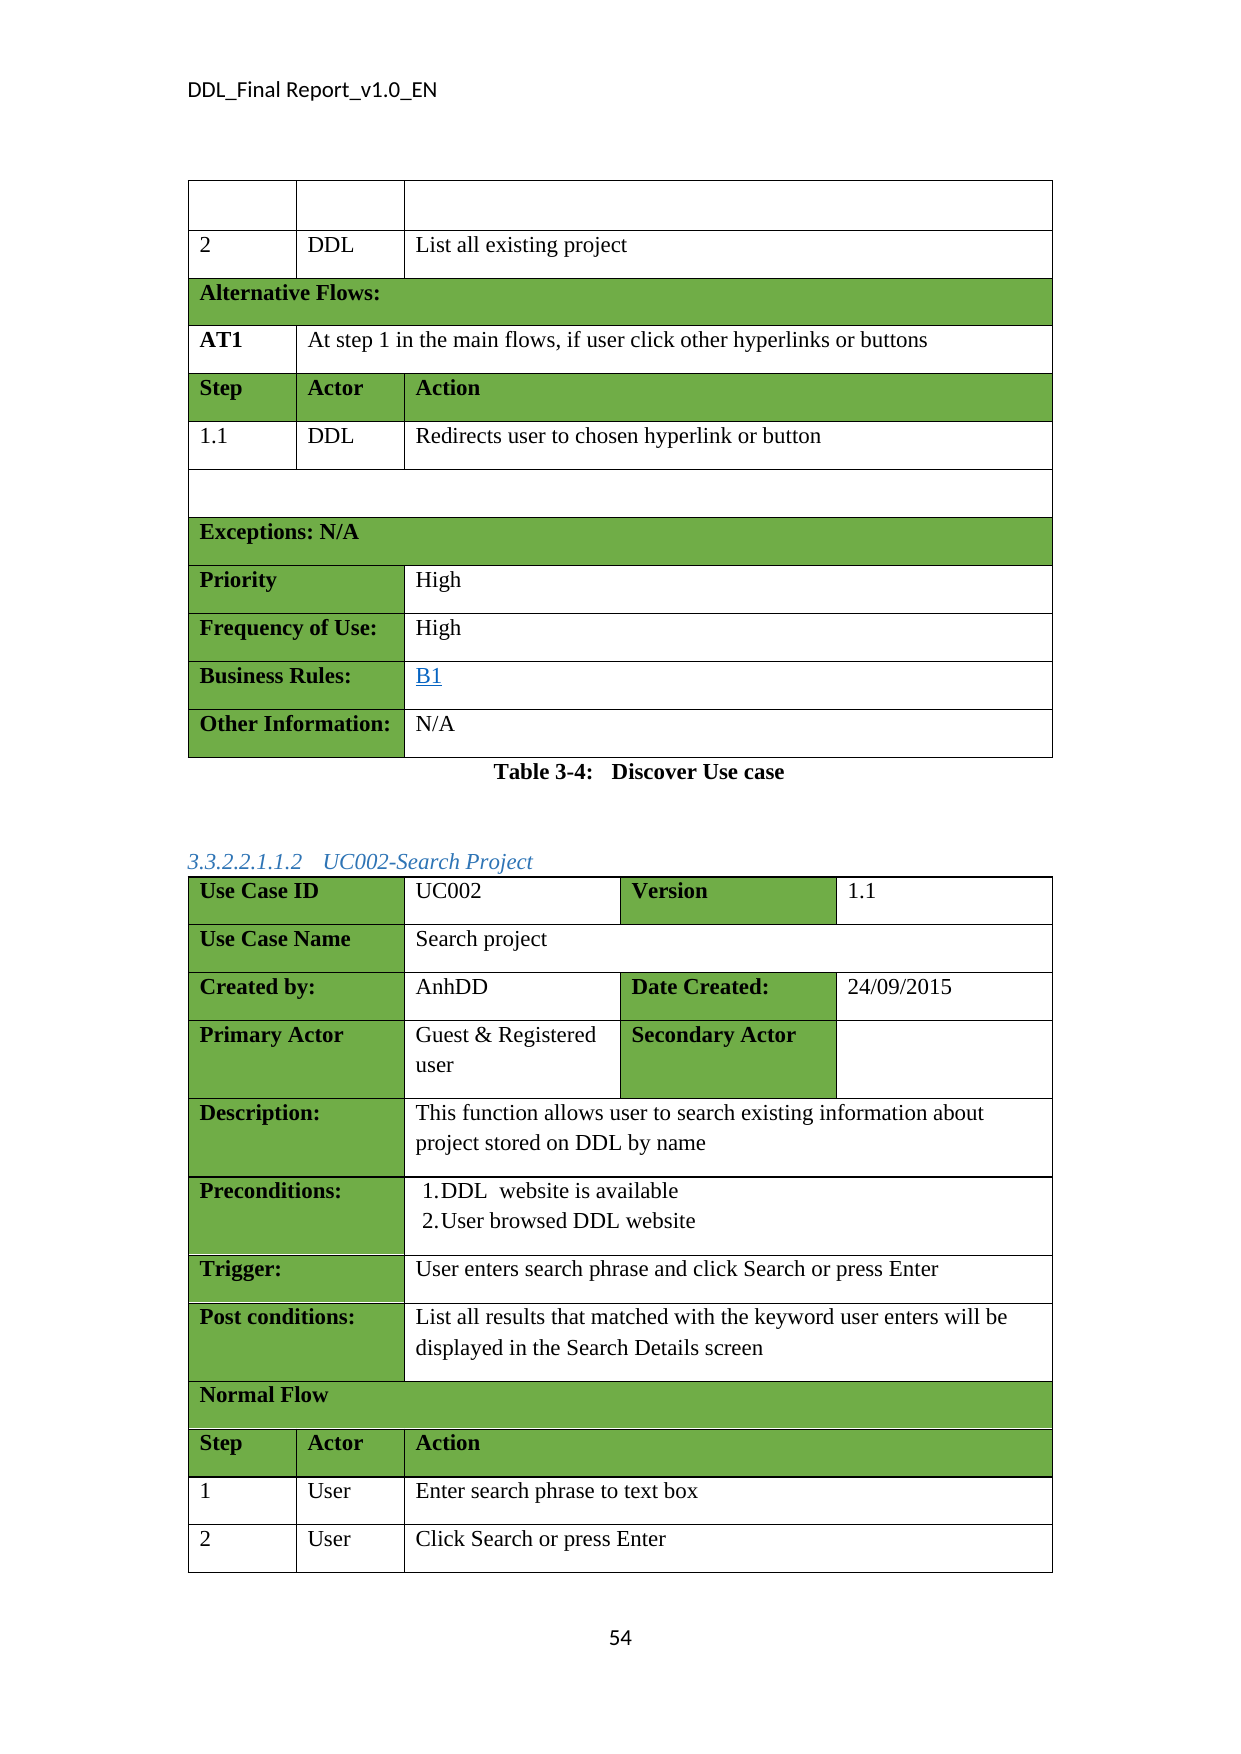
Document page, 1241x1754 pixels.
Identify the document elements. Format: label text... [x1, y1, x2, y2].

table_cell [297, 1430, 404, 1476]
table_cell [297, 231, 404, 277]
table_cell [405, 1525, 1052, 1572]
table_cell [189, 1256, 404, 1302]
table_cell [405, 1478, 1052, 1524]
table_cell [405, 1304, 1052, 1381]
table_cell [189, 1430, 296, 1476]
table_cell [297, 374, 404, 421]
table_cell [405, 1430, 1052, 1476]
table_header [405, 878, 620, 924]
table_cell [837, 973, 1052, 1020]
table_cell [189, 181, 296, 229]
subtitle UC002-Search Project [187, 848, 1053, 874]
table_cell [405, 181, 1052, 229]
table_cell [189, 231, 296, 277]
text Discover Use case [225, 758, 1053, 784]
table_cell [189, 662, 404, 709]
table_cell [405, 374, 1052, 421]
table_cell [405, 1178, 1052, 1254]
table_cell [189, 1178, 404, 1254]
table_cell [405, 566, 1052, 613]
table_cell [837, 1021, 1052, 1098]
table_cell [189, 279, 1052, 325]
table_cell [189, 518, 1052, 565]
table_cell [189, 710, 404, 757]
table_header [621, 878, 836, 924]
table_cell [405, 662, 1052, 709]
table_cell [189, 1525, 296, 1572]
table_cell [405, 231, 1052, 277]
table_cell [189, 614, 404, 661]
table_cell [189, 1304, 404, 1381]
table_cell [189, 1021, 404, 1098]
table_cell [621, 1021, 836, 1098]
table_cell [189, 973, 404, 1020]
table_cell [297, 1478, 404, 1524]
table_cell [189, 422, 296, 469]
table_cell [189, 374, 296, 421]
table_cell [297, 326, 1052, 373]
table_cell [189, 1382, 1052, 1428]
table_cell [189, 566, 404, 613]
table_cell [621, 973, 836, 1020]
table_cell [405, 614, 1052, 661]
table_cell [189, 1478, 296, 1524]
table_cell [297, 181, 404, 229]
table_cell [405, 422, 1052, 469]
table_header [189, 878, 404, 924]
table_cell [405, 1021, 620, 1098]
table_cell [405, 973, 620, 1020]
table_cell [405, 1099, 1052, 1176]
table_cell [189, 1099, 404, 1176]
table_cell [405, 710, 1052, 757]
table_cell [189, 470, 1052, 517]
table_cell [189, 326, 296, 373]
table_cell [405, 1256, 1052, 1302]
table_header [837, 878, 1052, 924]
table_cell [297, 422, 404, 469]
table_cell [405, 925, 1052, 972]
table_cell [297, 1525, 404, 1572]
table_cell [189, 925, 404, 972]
